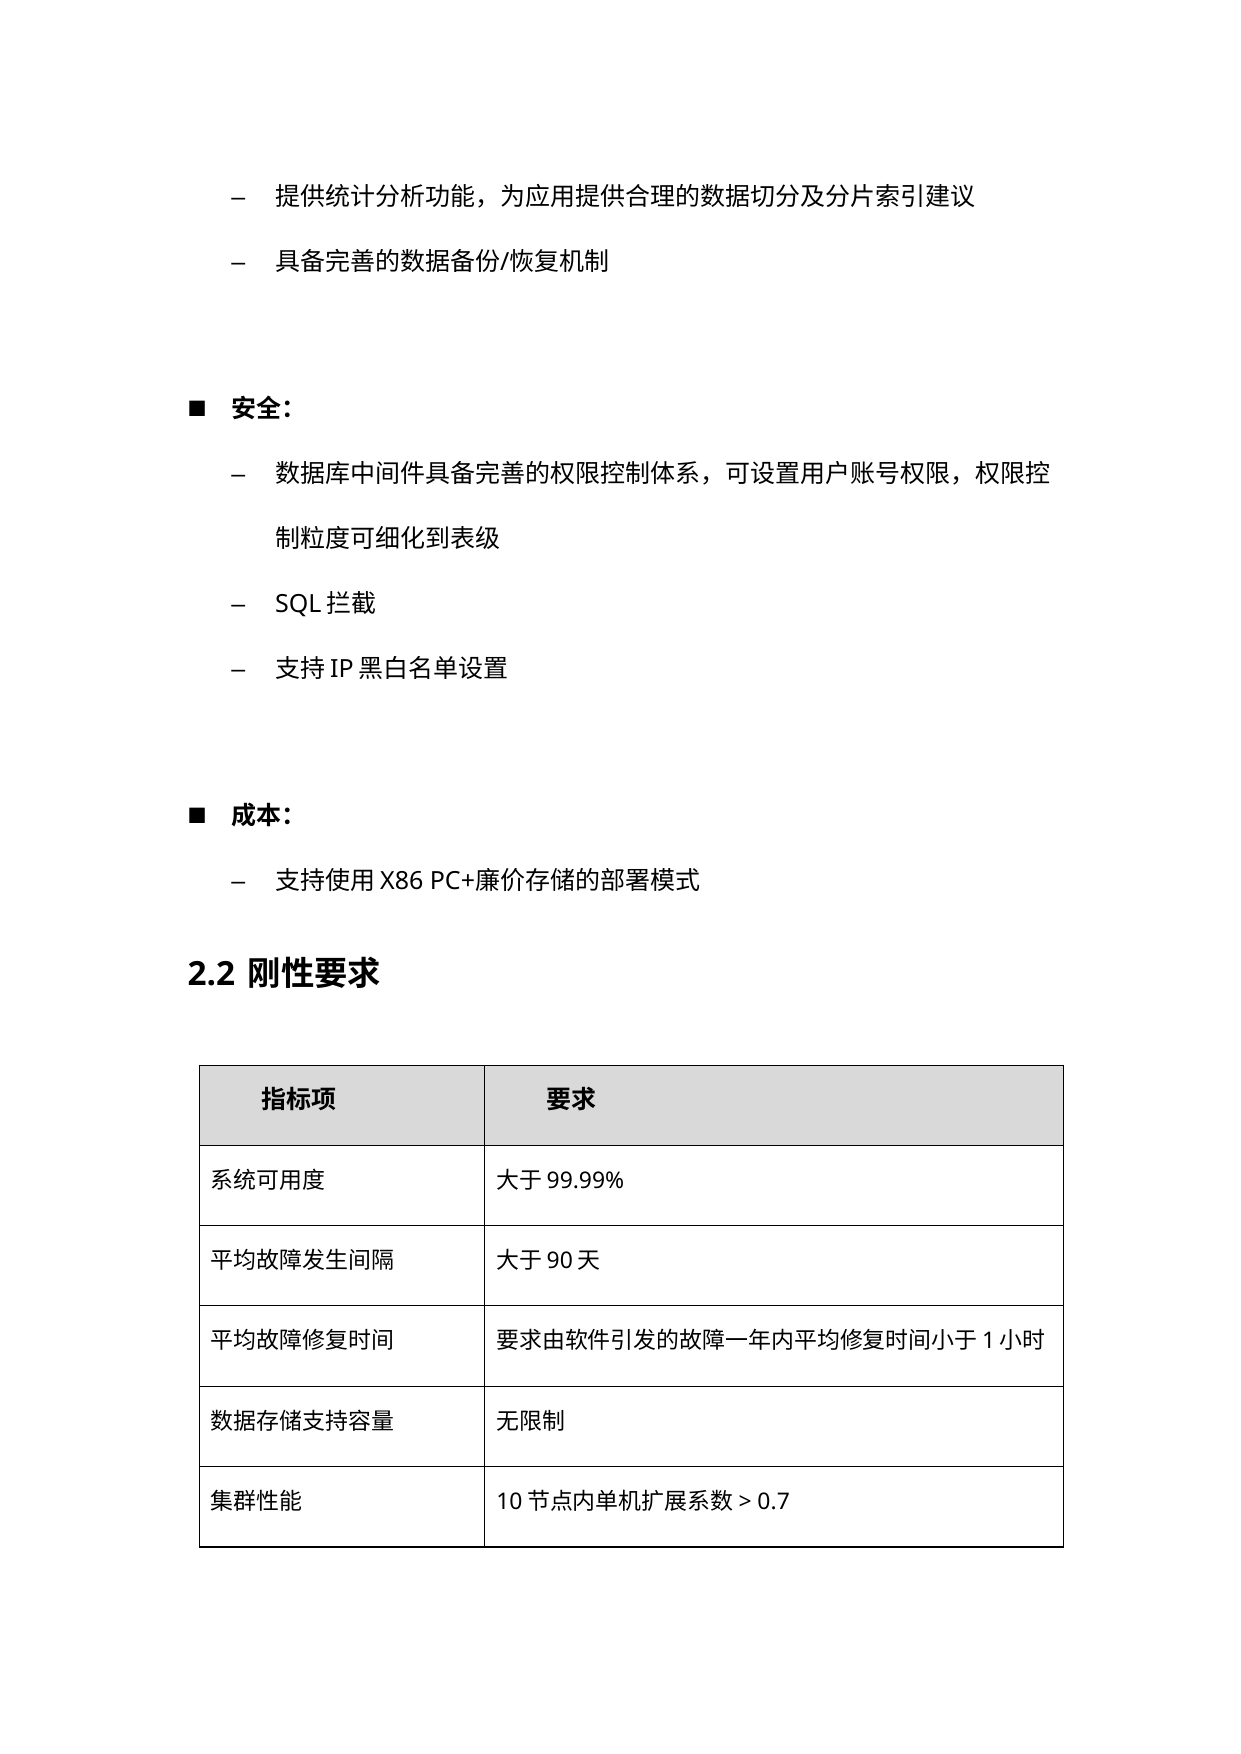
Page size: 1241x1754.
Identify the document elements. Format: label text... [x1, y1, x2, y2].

table_cell 数据存储支持容量 [200, 1387, 484, 1466]
list 支持IP黑白名单设置 [231, 634, 1053, 699]
table_cell 集群性能 [200, 1467, 484, 1546]
subtitle 刚性要求 [187, 938, 1053, 1003]
table_cell 平均故障发生间隔 [200, 1226, 484, 1305]
table_cell 大于99.99% [485, 1146, 1063, 1225]
table_cell 系统可用度 [200, 1146, 484, 1225]
list 提供统计分析功能，为应用提供合理的数据切分及分片索引建议 [231, 162, 1053, 227]
table_cell 要求由软件引发的故障一年内平均修复时间小于1小时 [485, 1306, 1063, 1386]
list 安全： [187, 374, 1053, 439]
table_cell 10节点内单机扩展系数 > 0.7 [485, 1467, 1063, 1546]
table_cell 平均故障修复时间 [200, 1306, 484, 1386]
table_cell 无限制 [485, 1387, 1063, 1466]
list 数据库中间件具备完善的权限控制体系，可设置用户账号权限，权限控制粒度可细化到表级 [231, 439, 1053, 569]
table_header 指标项 [200, 1066, 484, 1145]
list 支持使用X86 PC+廉价存储的部署模式 [231, 846, 1053, 911]
table_cell 大于90天 [485, 1226, 1063, 1305]
list 具备完善的数据备份/恢复机制 [231, 227, 1053, 292]
table_header 要求 [485, 1066, 1063, 1145]
list 成本： [187, 781, 1053, 846]
list SQL拦截 [231, 569, 1053, 634]
